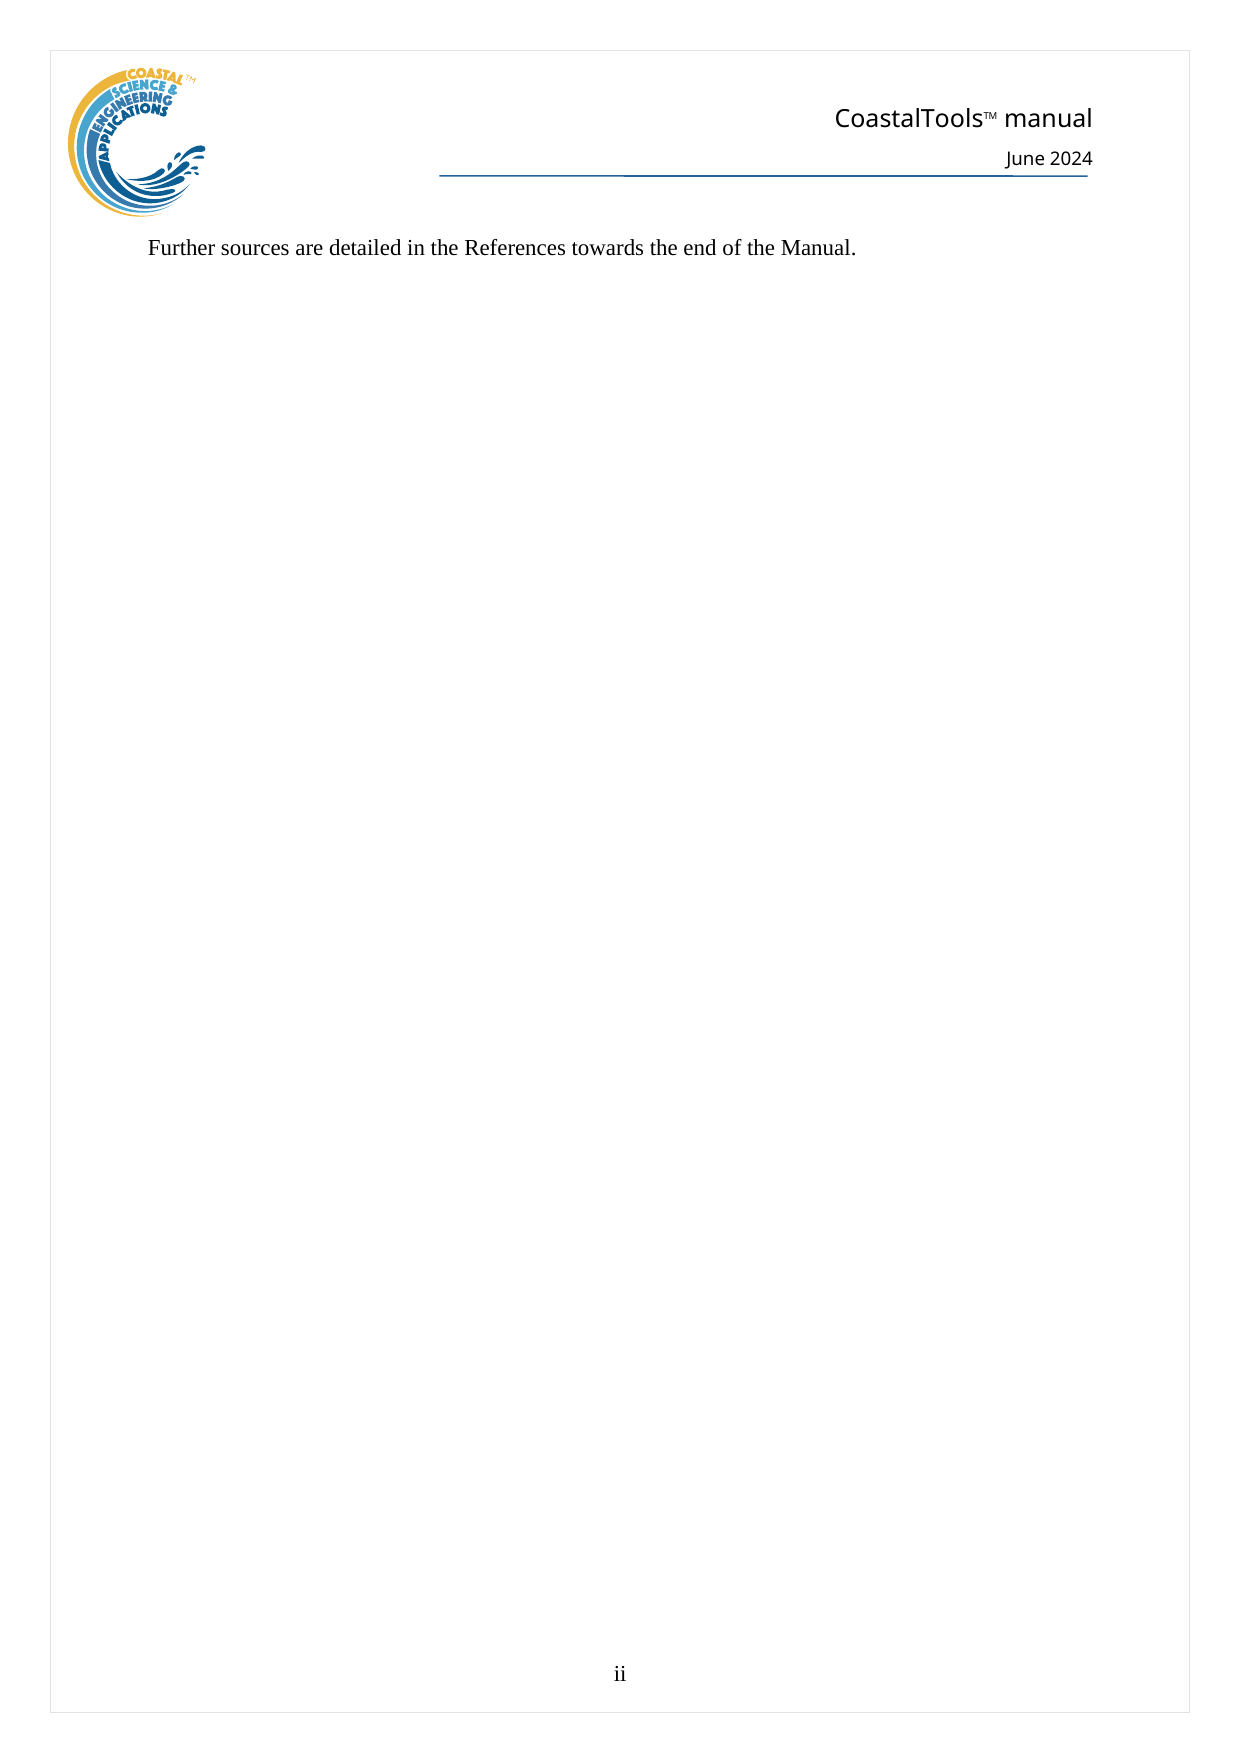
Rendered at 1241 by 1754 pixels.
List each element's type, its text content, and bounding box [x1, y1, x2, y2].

text Further sources are detailed in the References towards the end of the Manual. [148, 234, 1093, 260]
